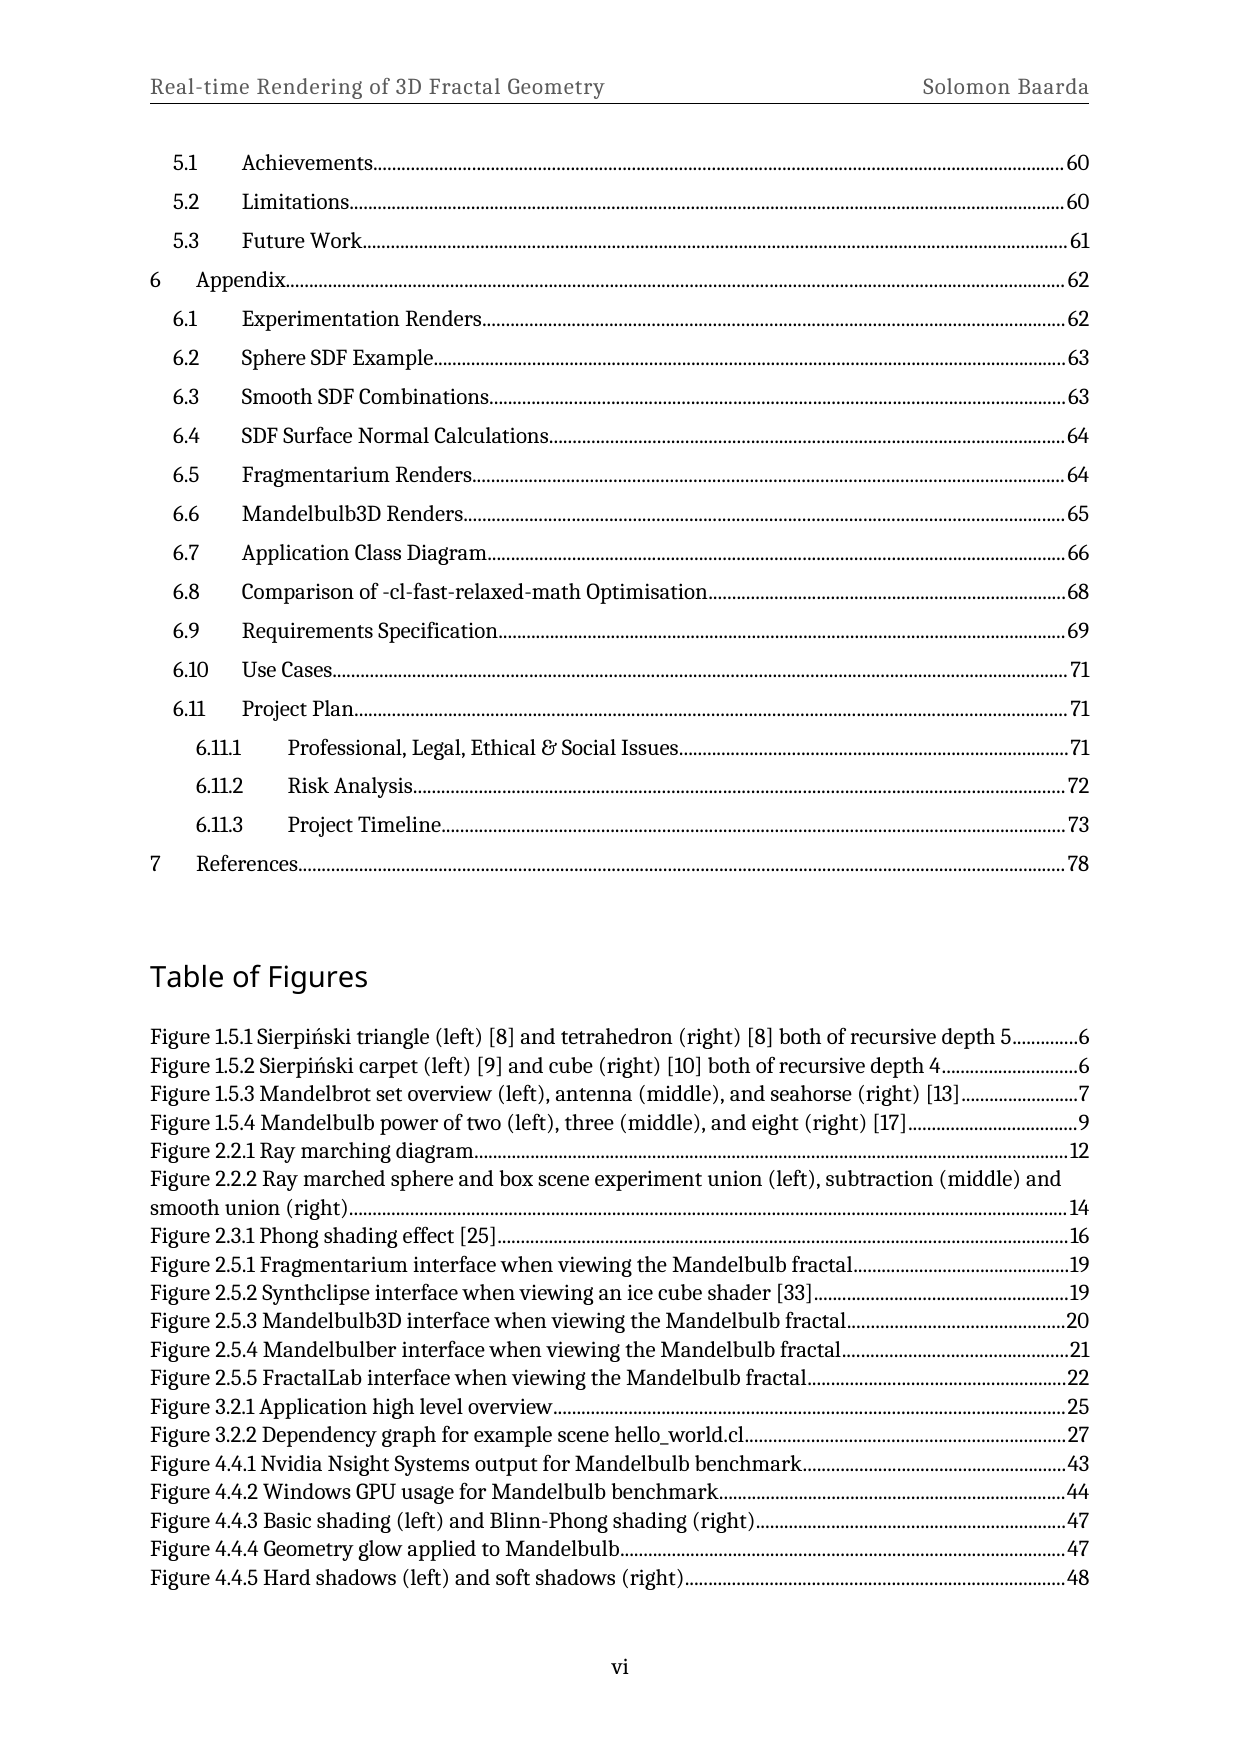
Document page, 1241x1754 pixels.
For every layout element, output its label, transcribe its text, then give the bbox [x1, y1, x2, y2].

text Figure 2.5.1 Fragmentarium interface when viewing the Mandelbulb fractal 19 [150, 1251, 1090, 1278]
text 6.11.2 Risk Analysis 72 [196, 773, 1090, 800]
text Figure 1.5.3 Mandelbrot set overview (left), antenna (middle), and seahorse (right) [13] 7 [150, 1081, 1090, 1107]
text Figure 4.4.4 Geometry glow applied to Mandelbulb 47 [150, 1536, 1090, 1562]
text 7 References 78 [150, 851, 1090, 878]
text 6.11.3 Project Timeline 73 [196, 812, 1090, 839]
text 6.3 Smooth SDF Combinations 63 [173, 384, 1090, 410]
text 6.1 Experimentation Renders 62 [173, 306, 1090, 332]
text 6.11 Project Plan 71 [173, 695, 1090, 722]
text Figure 3.2.2 Dependency graph for example scene hello_world.cl 27 [150, 1422, 1090, 1448]
text 5.3 Future Work 61 [173, 228, 1090, 254]
text 6.11.1 Professional, Legal, Ethical & Social Issues 71 [196, 734, 1090, 761]
text Figure 4.4.3 Basic shading (left) and Blinn-Phong shading (right) 47 [150, 1507, 1090, 1534]
text 5.1 Achievements 60 [173, 150, 1090, 176]
text Figure 2.2.2 Ray marched sphere and box scene experiment union (left), subtraction (middle) and smooth union (right) 14 [150, 1166, 1090, 1221]
text Figure 2.5.4 Mandelbulber interface when viewing the Mandelbulb fractal 21 [150, 1337, 1090, 1363]
text Figure 2.5.2 Synthclipse interface when viewing an ice cube shader [33] 19 [150, 1280, 1090, 1306]
subtitle Table of Figures [150, 956, 1090, 996]
text 6.8 Comparison of -cl-fast-relaxed-math Optimisation 68 [173, 578, 1090, 605]
text Figure 1.5.2 Sierpiński carpet (left) [9] and cube (right) [10] both of recursive depth 4 6 [150, 1052, 1090, 1079]
text 6.2 Sphere SDF Example 63 [173, 345, 1090, 371]
text Figure 2.5.3 Mandelbulb3D interface when viewing the Mandelbulb fractal 20 [150, 1308, 1090, 1335]
text Figure 2.2.1 Ray marching diagram 12 [150, 1138, 1090, 1164]
text Figure 4.4.5 Hard shadows (left) and soft shadows (right) 48 [150, 1564, 1090, 1591]
text Figure 1.5.4 Mandelbulb power of two (left), three (middle), and eight (right) [17] 9 [150, 1109, 1090, 1136]
text 6 Appendix 62 [150, 267, 1090, 293]
text 6.10 Use Cases 71 [173, 656, 1090, 683]
text 6.5 Fragmentarium Renders 64 [173, 462, 1090, 488]
text Figure 2.3.1 Phong shading effect [25] 16 [150, 1223, 1090, 1249]
text Figure 3.2.1 Application high level overview 25 [150, 1394, 1090, 1420]
text 6.7 Application Class Diagram 66 [173, 539, 1090, 566]
text 6.9 Requirements Specification 69 [173, 617, 1090, 644]
text 6.6 Mandelbulb3D Renders 65 [173, 501, 1090, 527]
text Figure 4.4.2 Windows GPU usage for Mandelbulb benchmark 44 [150, 1479, 1090, 1505]
text Figure 4.4.1 Nvidia Nsight Systems output for Mandelbulb benchmark 43 [150, 1451, 1090, 1477]
text 6.4 SDF Surface Normal Calculations 64 [173, 423, 1090, 449]
text Figure 2.5.5 FractalLab interface when viewing the Mandelbulb fractal 22 [150, 1365, 1090, 1392]
text Figure 1.5.1 Sierpiński triangle (left) [8] and tetrahedron (right) [8] both of recursive depth 5 6 [150, 1024, 1090, 1050]
text 5.2 Limitations 60 [173, 189, 1090, 215]
